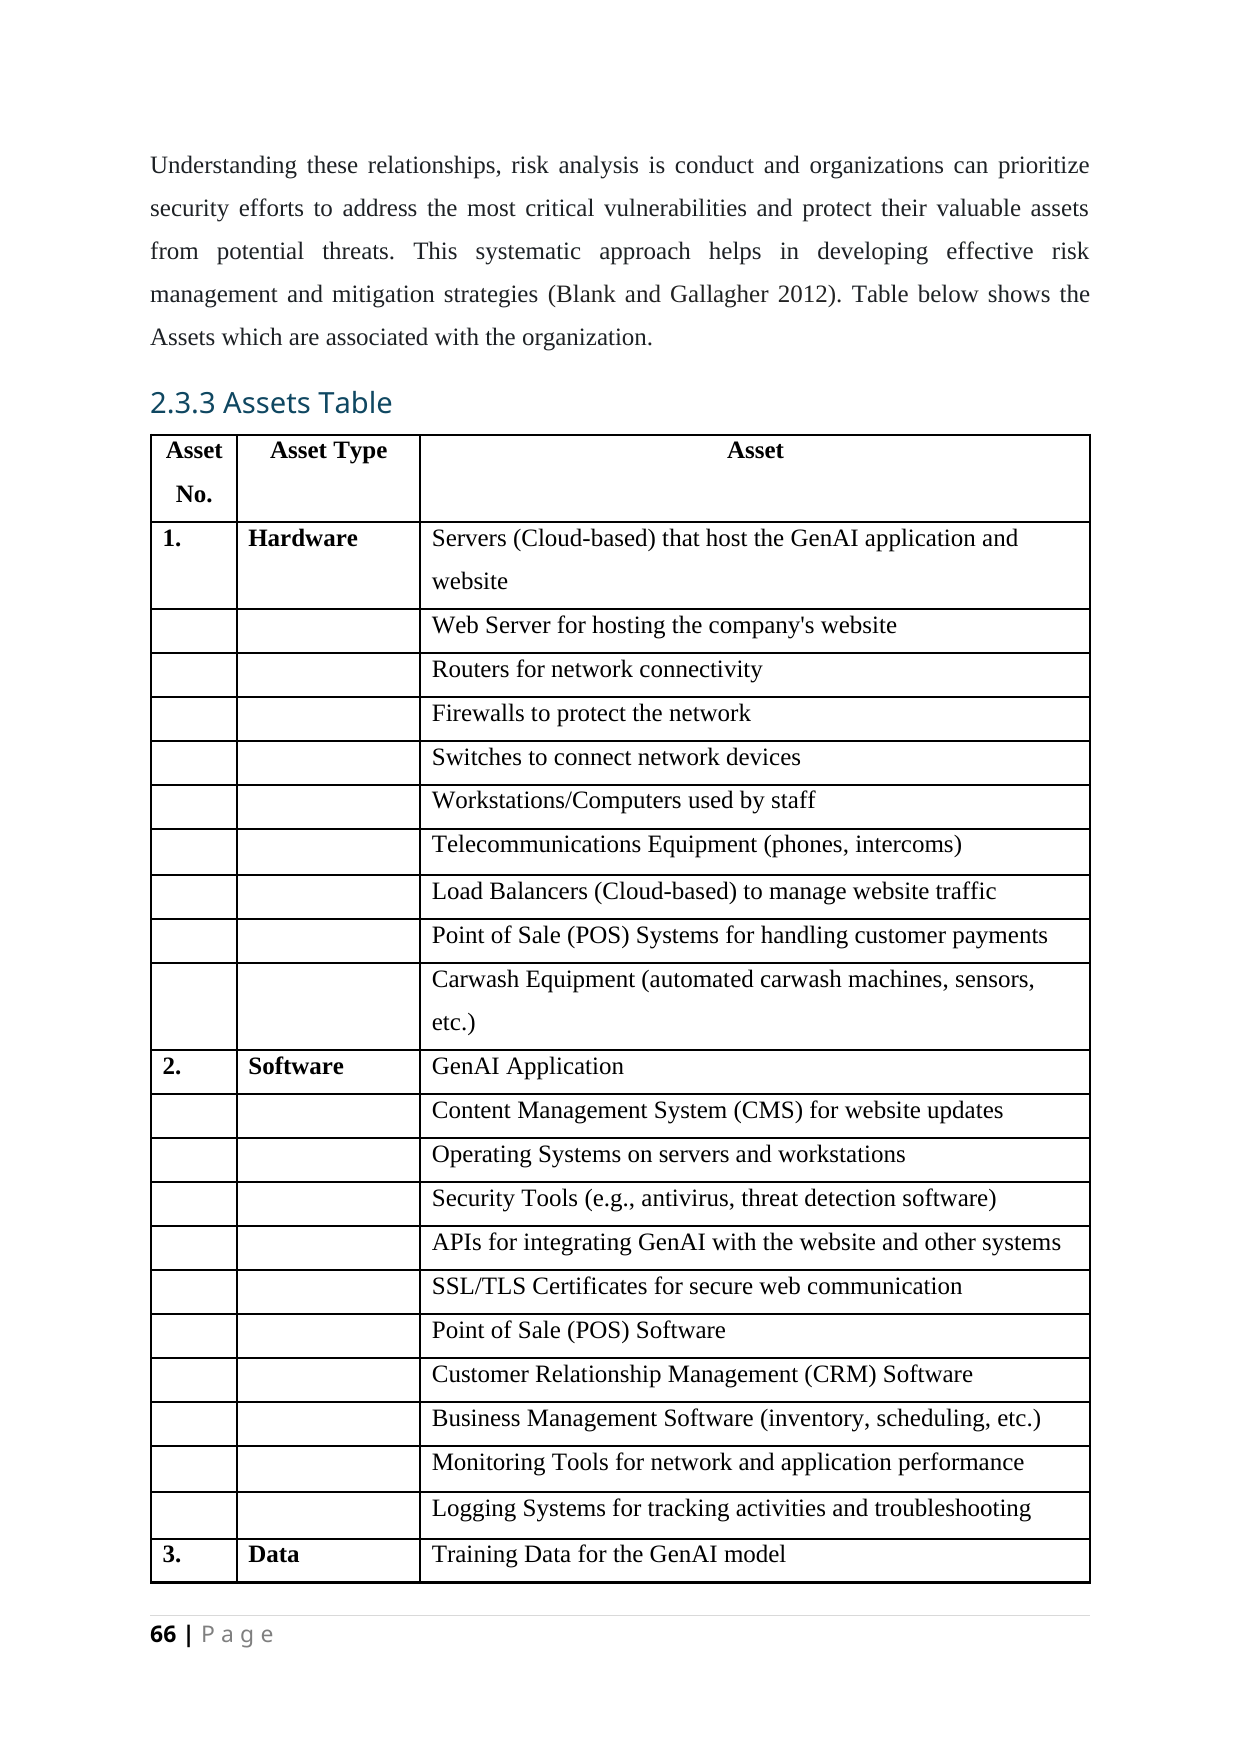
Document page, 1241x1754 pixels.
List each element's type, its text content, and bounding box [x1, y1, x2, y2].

table_cell [152, 830, 236, 874]
table_cell Business Management Software (inventory, scheduling, etc.) [421, 1403, 1089, 1444]
table_cell [238, 654, 419, 696]
table_cell [238, 920, 419, 962]
table_header Asset [421, 436, 1089, 521]
table_cell [152, 1227, 236, 1269]
table_cell 3. [152, 1540, 236, 1581]
table_cell Point of Sale (POS) Software [421, 1315, 1089, 1357]
table_cell Telecommunications Equipment (phones, intercoms) [421, 830, 1089, 874]
table_cell [238, 1359, 419, 1401]
table_cell GenAI Application [421, 1051, 1089, 1093]
table_cell Customer Relationship Management (CRM) Software [421, 1359, 1089, 1401]
table_cell [238, 610, 419, 652]
table_cell Servers (Cloud-based) that host the GenAI application and website [421, 523, 1089, 608]
table_cell Logging Systems for tracking activities and troubleshooting [421, 1493, 1089, 1537]
table_cell [152, 1493, 236, 1537]
table_cell Training Data for the GenAI model [421, 1540, 1089, 1581]
table_cell [238, 1403, 419, 1444]
table_header Asset Type [238, 436, 419, 521]
table_cell [152, 1315, 236, 1357]
table_cell SSL/TLS Certificates for secure web communication [421, 1271, 1089, 1313]
table_cell Security Tools (e.g., antivirus, threat detection software) [421, 1183, 1089, 1225]
table_cell [152, 1139, 236, 1181]
table_cell Load Balancers (Cloud-based) to manage website traffic [421, 876, 1089, 918]
table_cell [238, 1493, 419, 1537]
table_cell Data [238, 1540, 419, 1581]
text Understanding these relationships, risk analysis is conduct and organizations can prioritize security efforts to address the most critical vulnerabilities and protect their valuable assets from potential threats. This systematic approach helps in developing effective risk management and mitigation strategies (Blank and Gallagher 2012). Table below shows the Assets which are associated with the organization. [150, 150, 1090, 351]
table_cell Routers for network connectivity [421, 654, 1089, 696]
table_cell [238, 1183, 419, 1225]
table_cell [152, 1095, 236, 1137]
table_cell [152, 964, 236, 1049]
table_cell [238, 1227, 419, 1269]
table_cell Content Management System (CMS) for website updates [421, 1095, 1089, 1137]
table_cell [152, 742, 236, 783]
table_cell Switches to connect network devices [421, 742, 1089, 783]
table_cell Workstations/Computers used by staff [421, 786, 1089, 827]
table_cell [238, 1271, 419, 1313]
table_cell [238, 1447, 419, 1491]
table_cell [238, 742, 419, 783]
table_cell Software [238, 1051, 419, 1093]
table_cell [152, 876, 236, 918]
table_cell [152, 786, 236, 827]
table_cell Hardware [238, 523, 419, 608]
table_cell Firewalls to protect the network [421, 698, 1089, 739]
table_cell Carwash Equipment (automated carwash machines, sensors, etc.) [421, 964, 1089, 1049]
table_cell 1. [152, 523, 236, 608]
table_cell [238, 876, 419, 918]
subtitle 2.3.3 Assets Table [150, 382, 1090, 422]
table_cell Operating Systems on servers and workstations [421, 1139, 1089, 1181]
table_cell [152, 1183, 236, 1225]
table_cell [238, 1315, 419, 1357]
table_cell Monitoring Tools for network and application performance [421, 1447, 1089, 1491]
table_cell [152, 1359, 236, 1401]
table_header Asset No. [152, 436, 236, 521]
table_cell 2. [152, 1051, 236, 1093]
table_cell [238, 1139, 419, 1181]
table_cell [152, 654, 236, 696]
table_cell [152, 698, 236, 739]
table_cell Point of Sale (POS) Systems for handling customer payments [421, 920, 1089, 962]
table_cell Web Server for hosting the company's website [421, 610, 1089, 652]
table_cell [152, 610, 236, 652]
table_cell [152, 1403, 236, 1444]
table_cell [152, 920, 236, 962]
table_cell [238, 830, 419, 874]
table_cell [238, 964, 419, 1049]
table_cell [238, 1095, 419, 1137]
table_cell [152, 1447, 236, 1491]
table_cell [238, 698, 419, 739]
table_cell APIs for integrating GenAI with the website and other systems [421, 1227, 1089, 1269]
table_cell [238, 786, 419, 827]
table_cell [152, 1271, 236, 1313]
